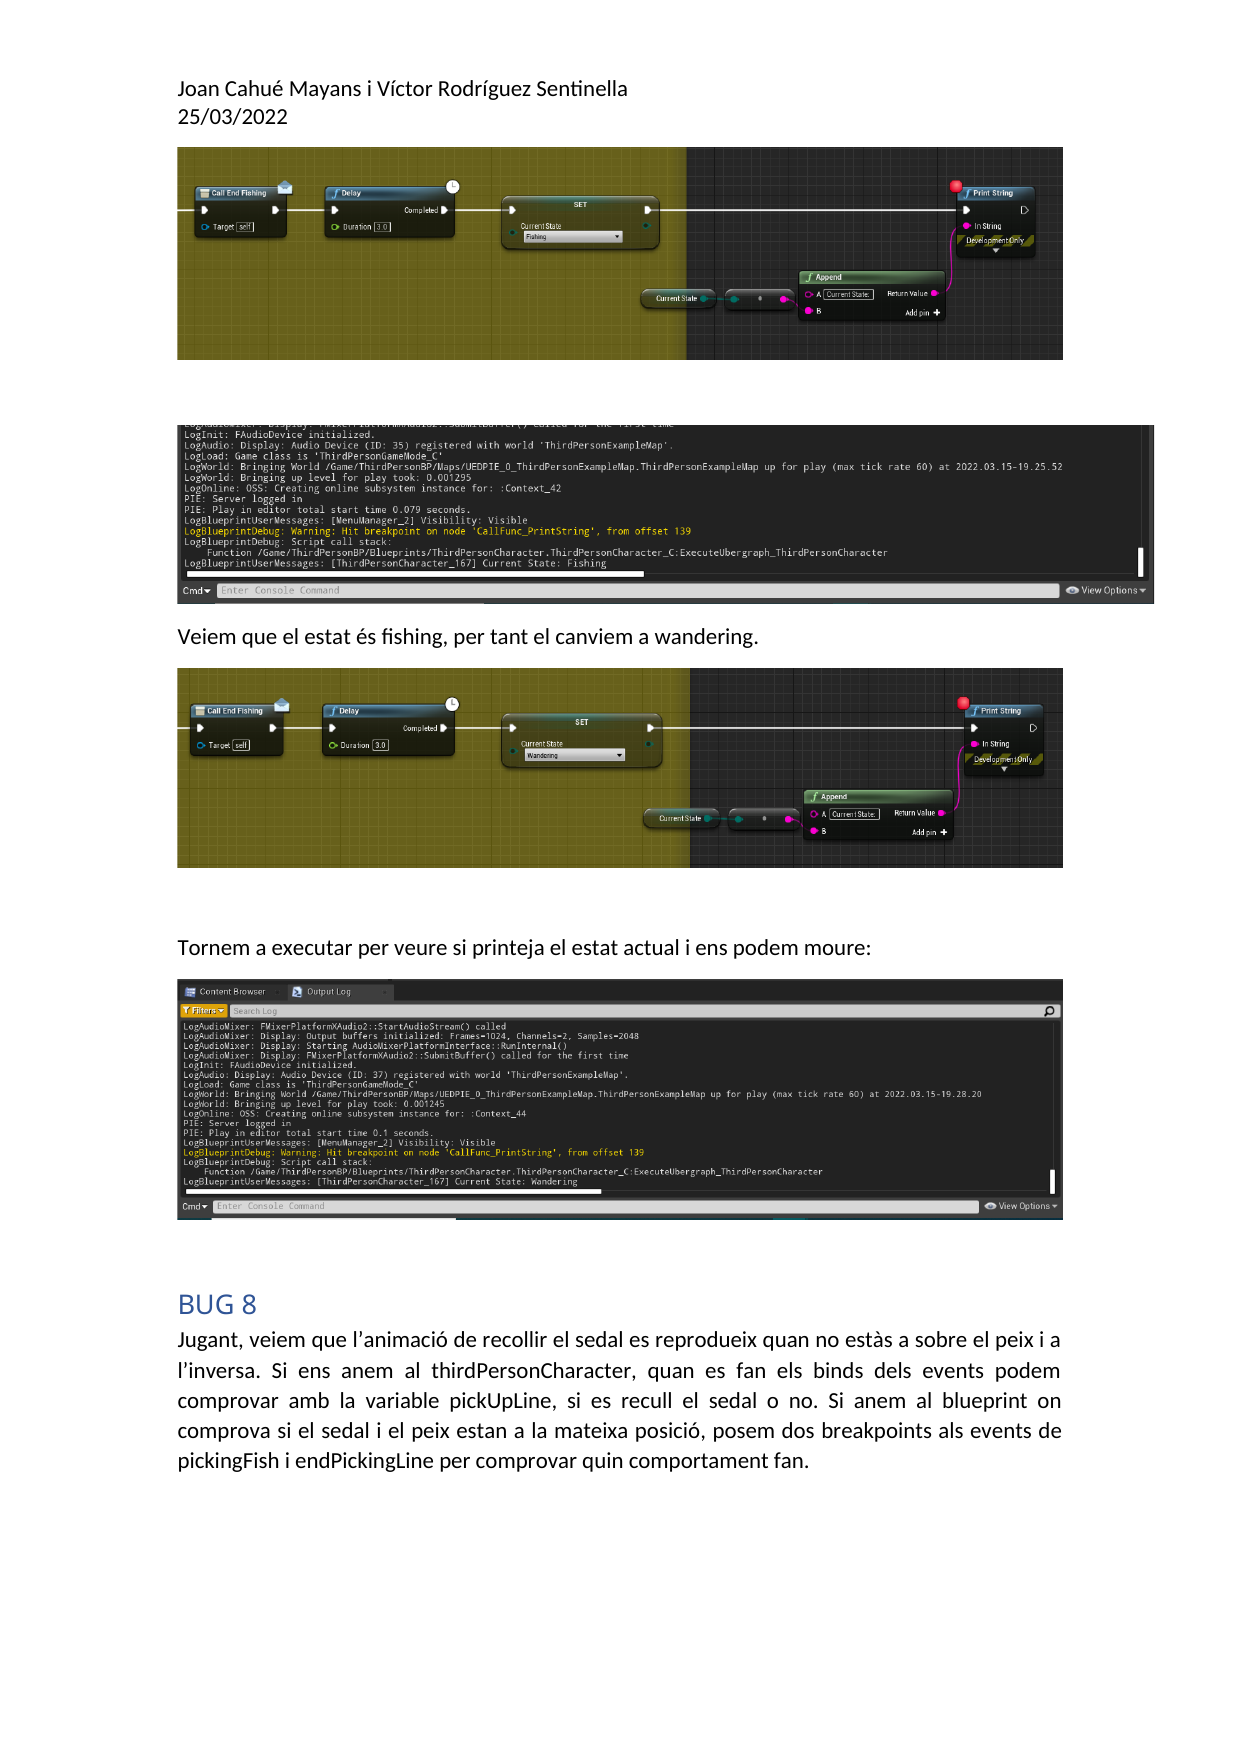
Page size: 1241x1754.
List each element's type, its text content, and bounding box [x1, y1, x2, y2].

text Jugant, veiem que l’animació de recollir el sedal es reprodueix quan no estàs a sobre el peix i a l’inversa. Si ens anem al thirdPersonCharacter, quan es fan els binds dels events podem comprovar amb la variable pickUpLine, si es recull el sedal o no. Si anem al blueprint on comprova si el sedal i el peix estan a la mateixa posició, posem dos breakpoints als events de pickingFish i endPickingLine per comprovar quin comportament fan. [177, 1326, 1063, 1474]
text Veiem que el estat és fishing, per tant el canviem a wandering. [177, 622, 1063, 650]
text Tornem a executar per veure si printeja el estat actual i ens podem moure: [177, 933, 1063, 961]
subtitle BUG 8 [177, 1286, 1063, 1323]
picture [177, 668, 1063, 868]
picture [177, 979, 1063, 1220]
picture [177, 425, 1155, 604]
picture [177, 147, 1063, 360]
